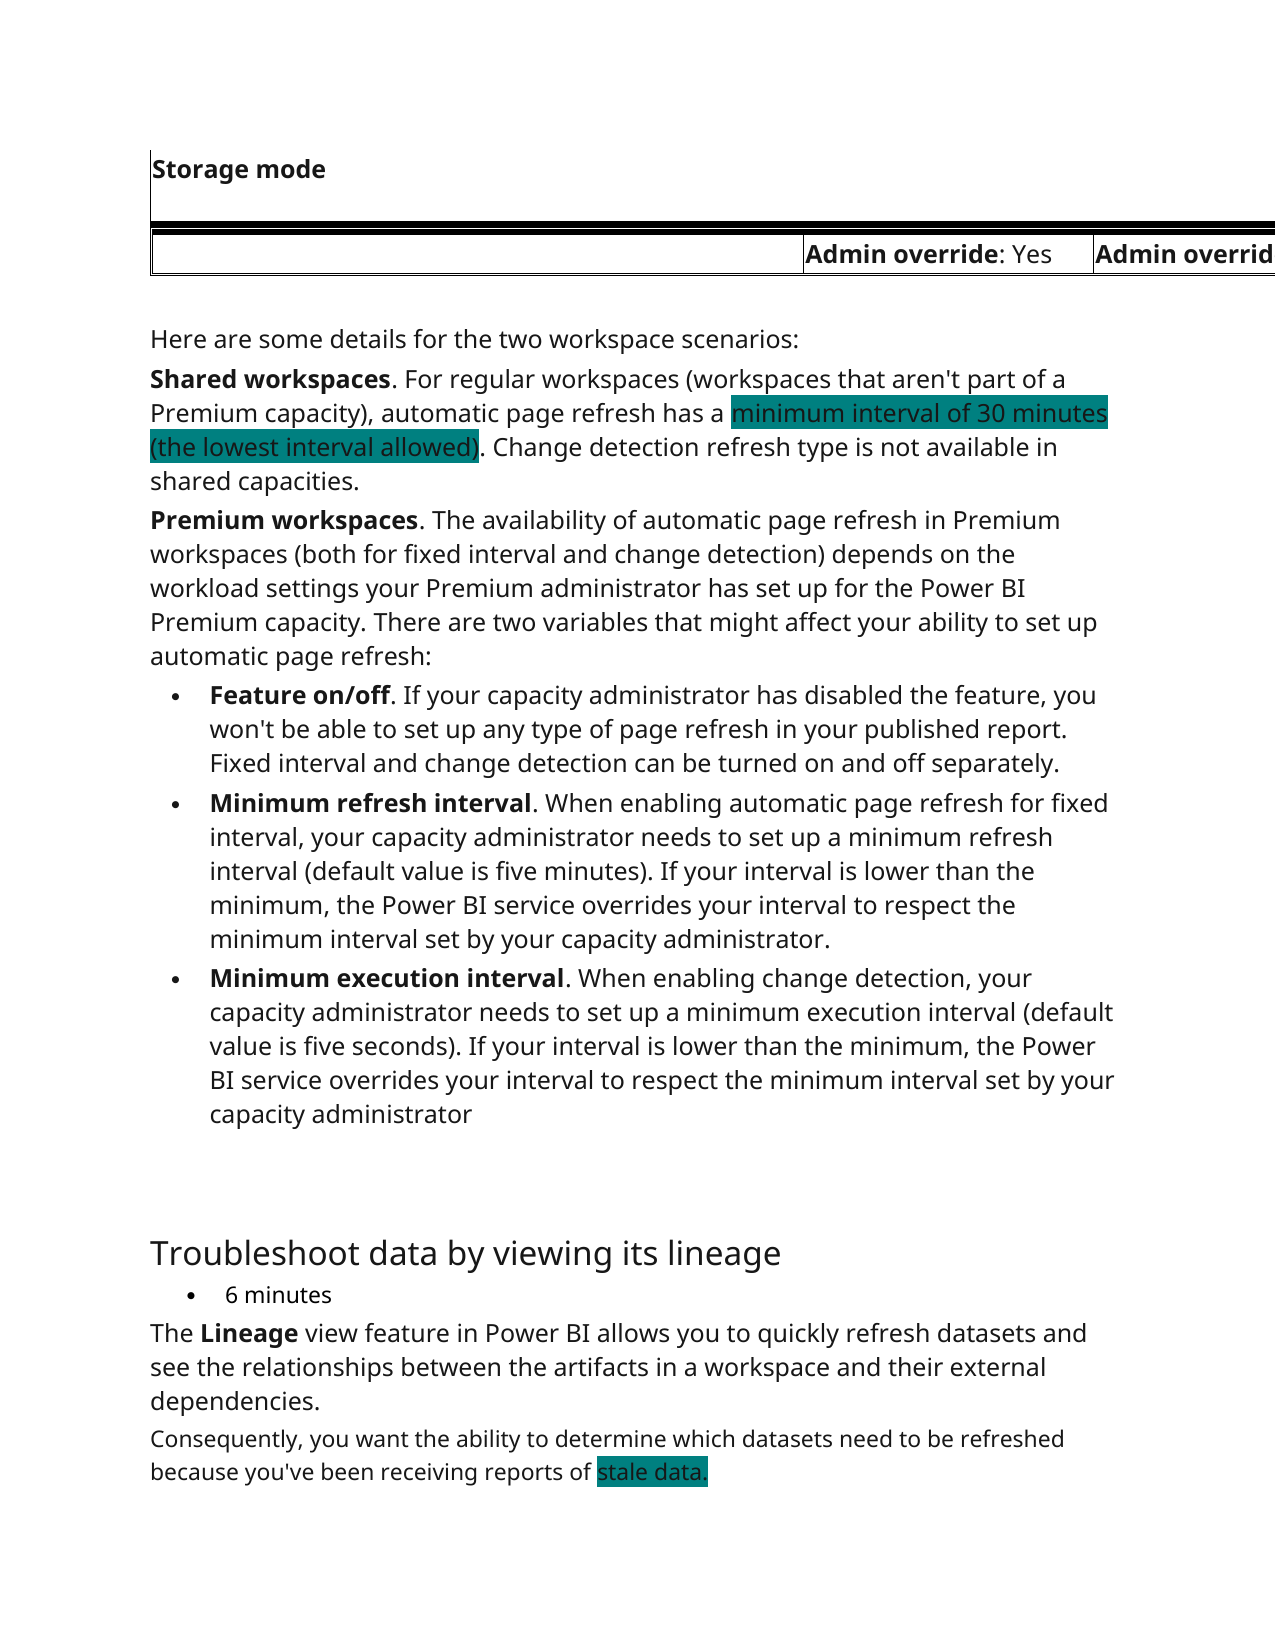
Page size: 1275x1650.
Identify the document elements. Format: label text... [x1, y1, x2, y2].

list Minimum refresh interval. When enabling automatic page refresh for fixed interval, your capacity administrator needs to set up a minimum refresh interval (default value is five minutes). If your interval is lower than the minimum, the Power BI service overrides your interval to respect the minimum interval set by your capacity administrator. [172, 785, 1125, 956]
list Feature on/off. If your capacity administrator has disabled the feature, you won't be able to set up any type of page refresh in your published report. Fixed interval and change detection can be turned on and off separately. [172, 678, 1125, 780]
list 6 minutes [187, 1279, 1125, 1310]
table_header Storage mode [151, 150, 1275, 221]
text Shared workspaces. For regular workspaces (workspaces that aren't part of a Premium capacity), automatic page refresh has a minimum interval of 30 minutes (the lowest interval allowed). Change detection refresh type is not available in shared capacities. [150, 361, 1125, 497]
text Premium workspaces. The availability of automatic page refresh in Premium workspaces (both for fixed interval and change detection) depends on the workload settings your Premium administrator has set up for the Power BI Premium capacity. There are two variables that might affect your ability to set up automatic page refresh: [150, 503, 1125, 673]
text Here are some details for the two workspace scenarios: [150, 322, 1125, 356]
text The Lineage view feature in Power BI allows you to quickly refresh datasets and see the relationships between the artifacts in a workspace and their external dependencies. [150, 1315, 1125, 1417]
subtitle Troubleshoot data by viewing its lineage [150, 1230, 1125, 1275]
list Minimum execution interval. When enabling change detection, your capacity administrator needs to set up a minimum execution interval (default value is five seconds). If your interval is lower than the minimum, the Power BI service overrides your interval to respect the minimum interval set by your capacity administrator [172, 961, 1125, 1131]
text Consequently, you want the ability to determine which datasets need to be refreshed because you've been receiving reports of stale data. [150, 1422, 1125, 1487]
